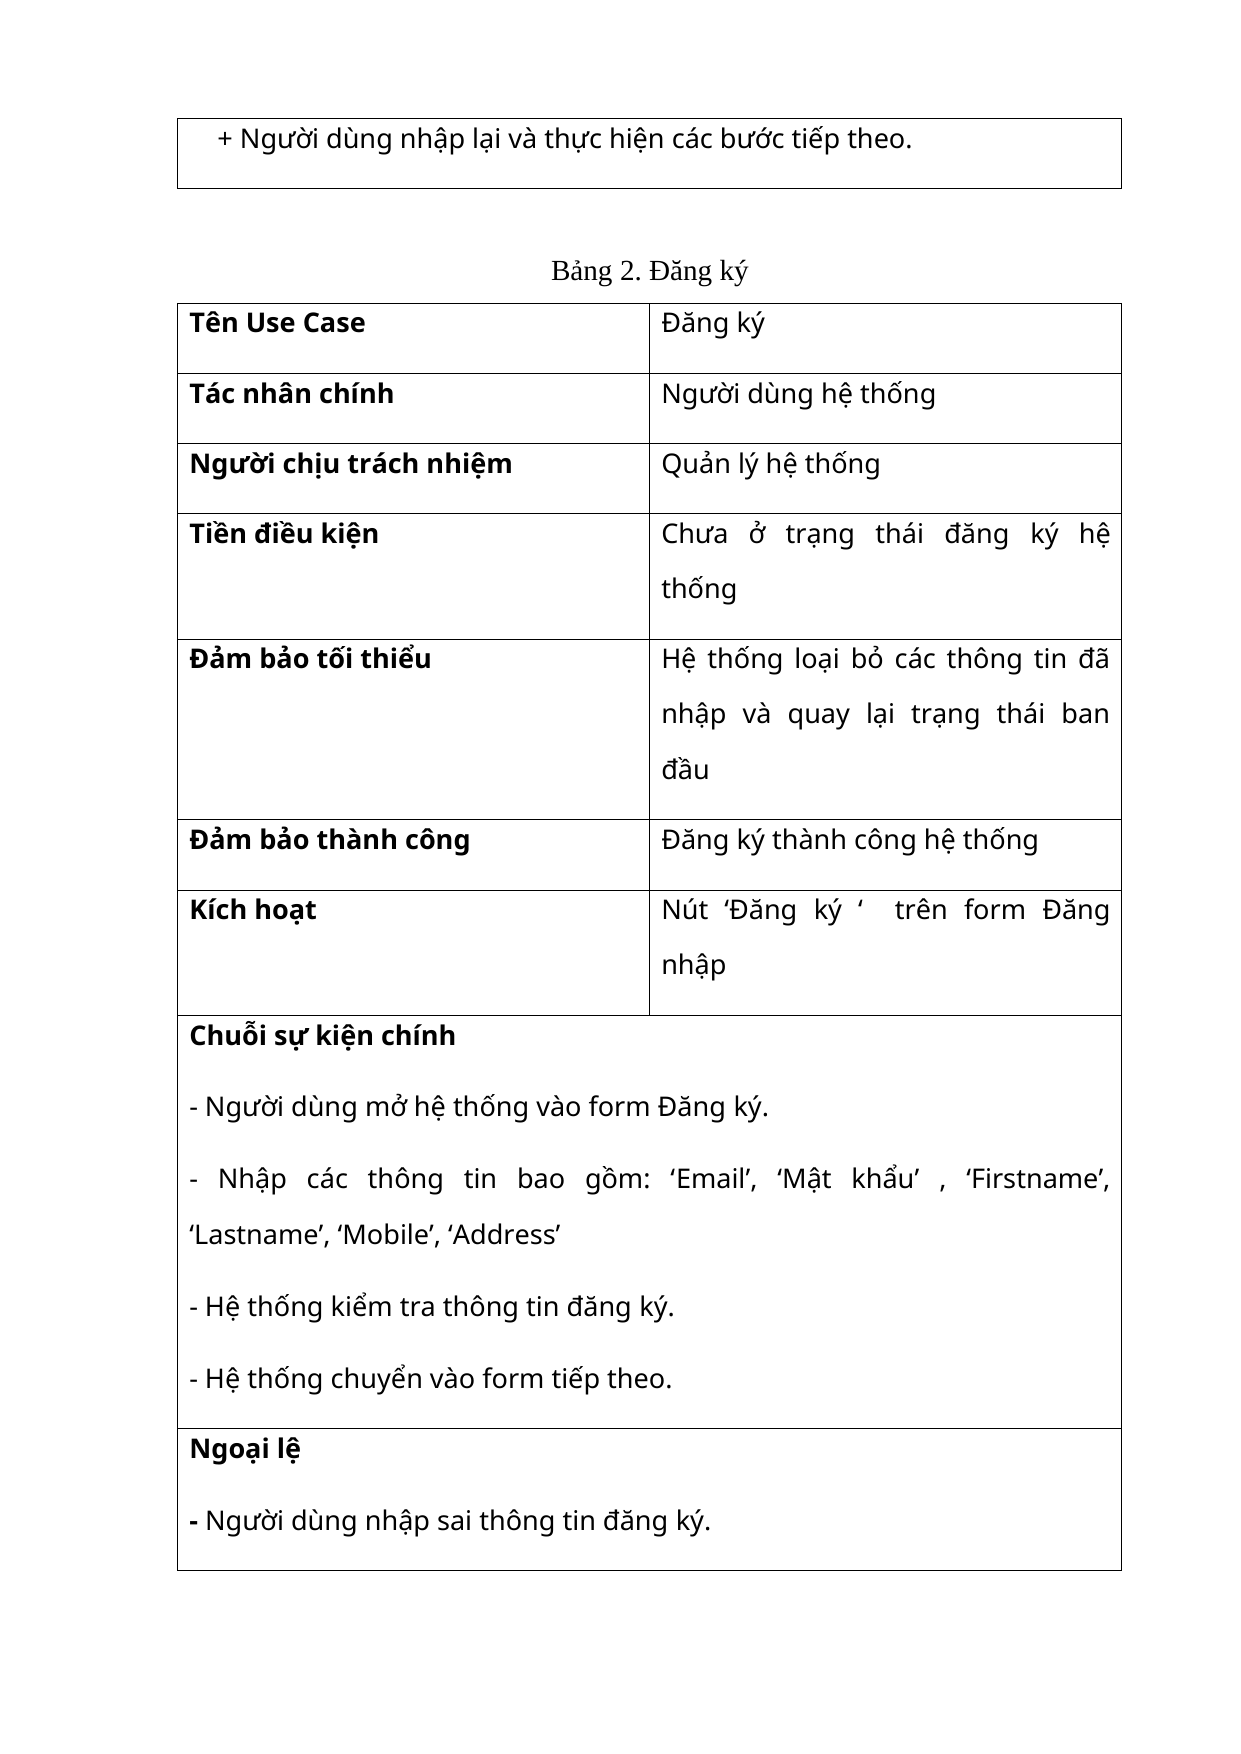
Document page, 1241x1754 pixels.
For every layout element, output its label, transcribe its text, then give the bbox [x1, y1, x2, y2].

table_header Đăng ký [650, 304, 1121, 373]
table_cell Quản lý hệ thống [650, 444, 1121, 513]
table_cell Tiền điều kiện [178, 514, 649, 639]
table_cell Đăng ký thành công hệ thống [650, 820, 1121, 889]
table_cell Đảm bảo tối thiểu [178, 640, 649, 819]
table_cell Kích hoạt [178, 891, 649, 1015]
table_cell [178, 1429, 1121, 1570]
table_cell Hệ thống loại bỏ các thông tin đã nhập và quay lại trạng thái ban đầu [650, 640, 1121, 819]
text Bảng 2. Đăng ký [177, 253, 1122, 286]
table_cell Nút ‘Đăng ký ‘ trên form Đăng nhập [650, 891, 1121, 1015]
table_cell Người dùng hệ thống [650, 374, 1121, 443]
table_cell Đảm bảo thành công [178, 820, 649, 889]
table_cell Chưa ở trạng thái đăng ký hệ thống [650, 514, 1121, 639]
table_cell Chuỗi sự kiện chính - Người dùng mở hệ thống vào form Đăng ký. - Nhập các thông tin bao gồm: ‘Email’, ‘Mật khẩu’ , ‘Firstname’, ‘Lastname’, ‘Mobile’, ‘Address’ - Hệ thống kiểm tra thông tin đăng ký. - Hệ thống chuyển vào form tiếp theo. [178, 1016, 1121, 1428]
table_cell Tác nhân chính [178, 374, 649, 443]
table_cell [178, 119, 1121, 188]
table_cell Người chịu trách nhiệm [178, 444, 649, 513]
table_header Tên Use Case [178, 304, 649, 373]
